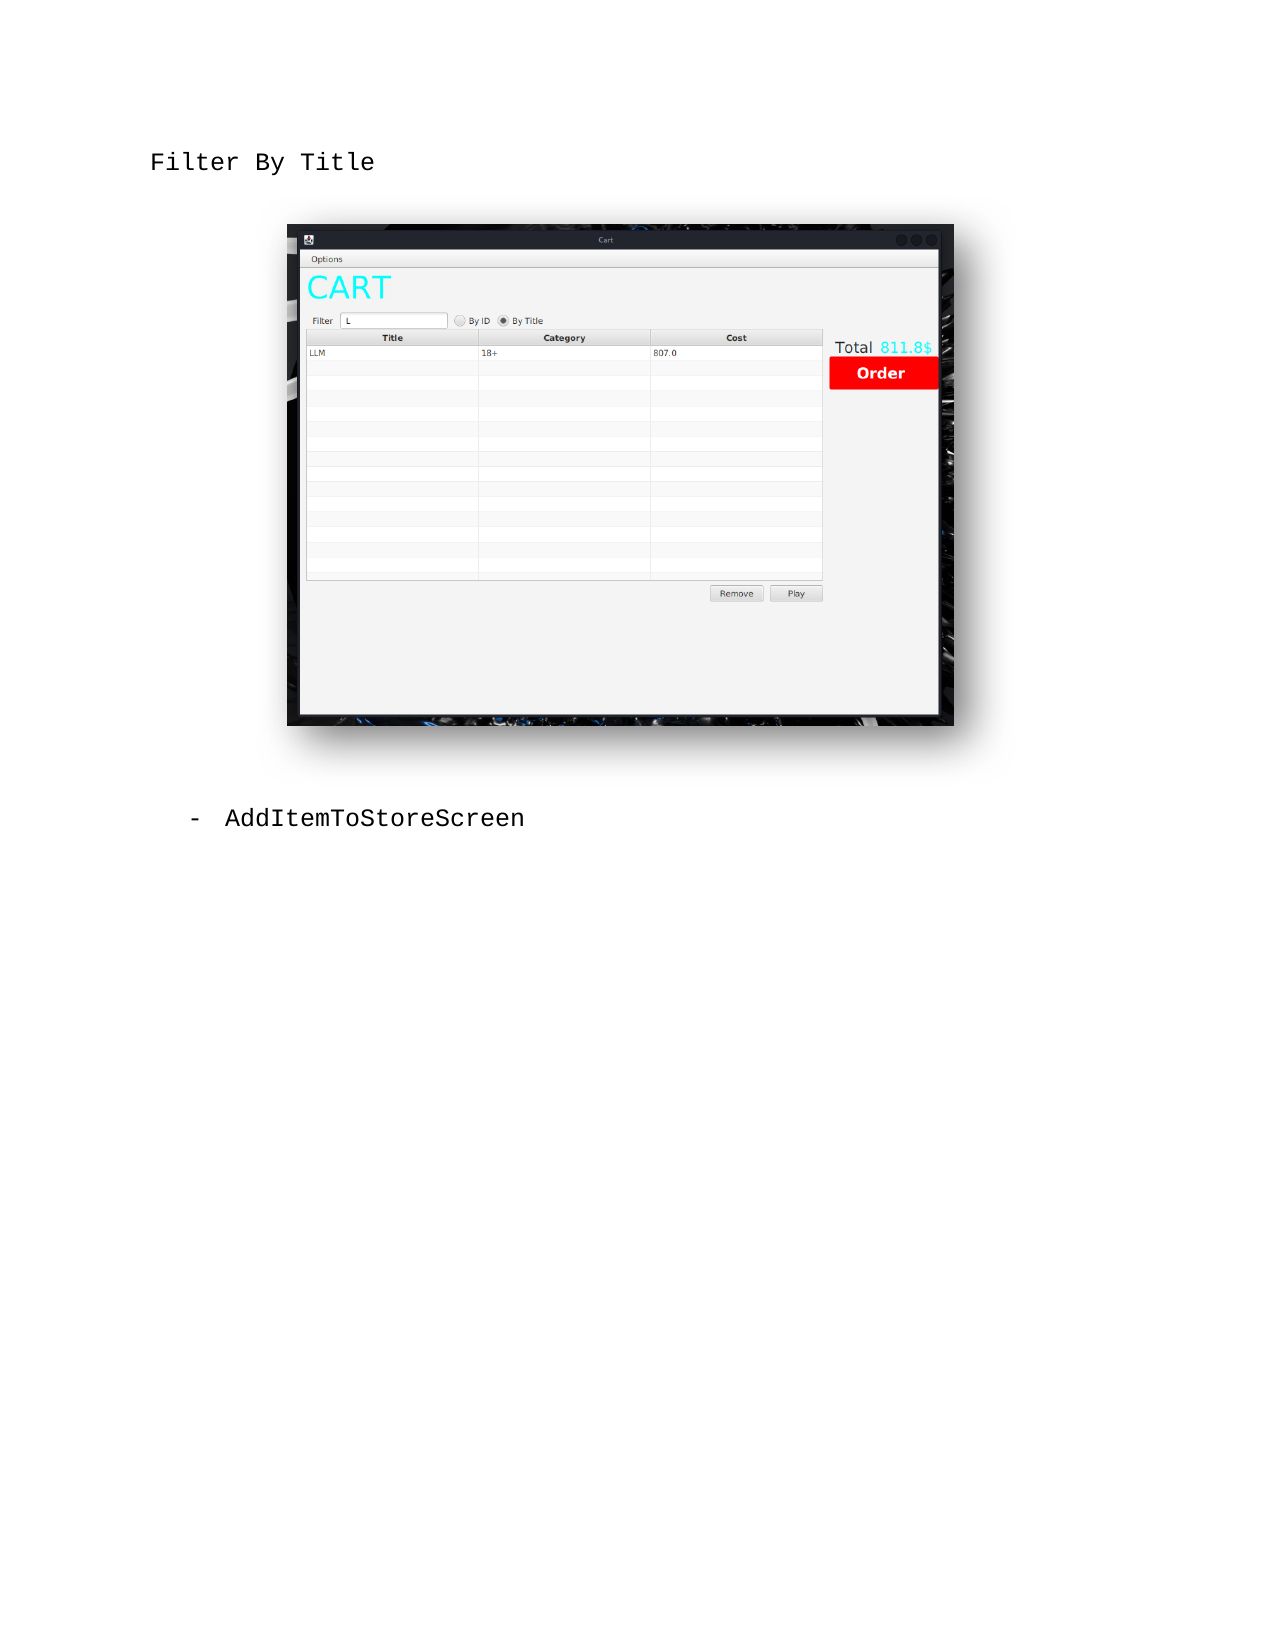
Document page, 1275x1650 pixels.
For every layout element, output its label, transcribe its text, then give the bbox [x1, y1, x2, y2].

text Filter By Title [150, 150, 1125, 178]
picture [287, 224, 954, 726]
list AddItemToStoreScreen [187, 806, 1125, 834]
